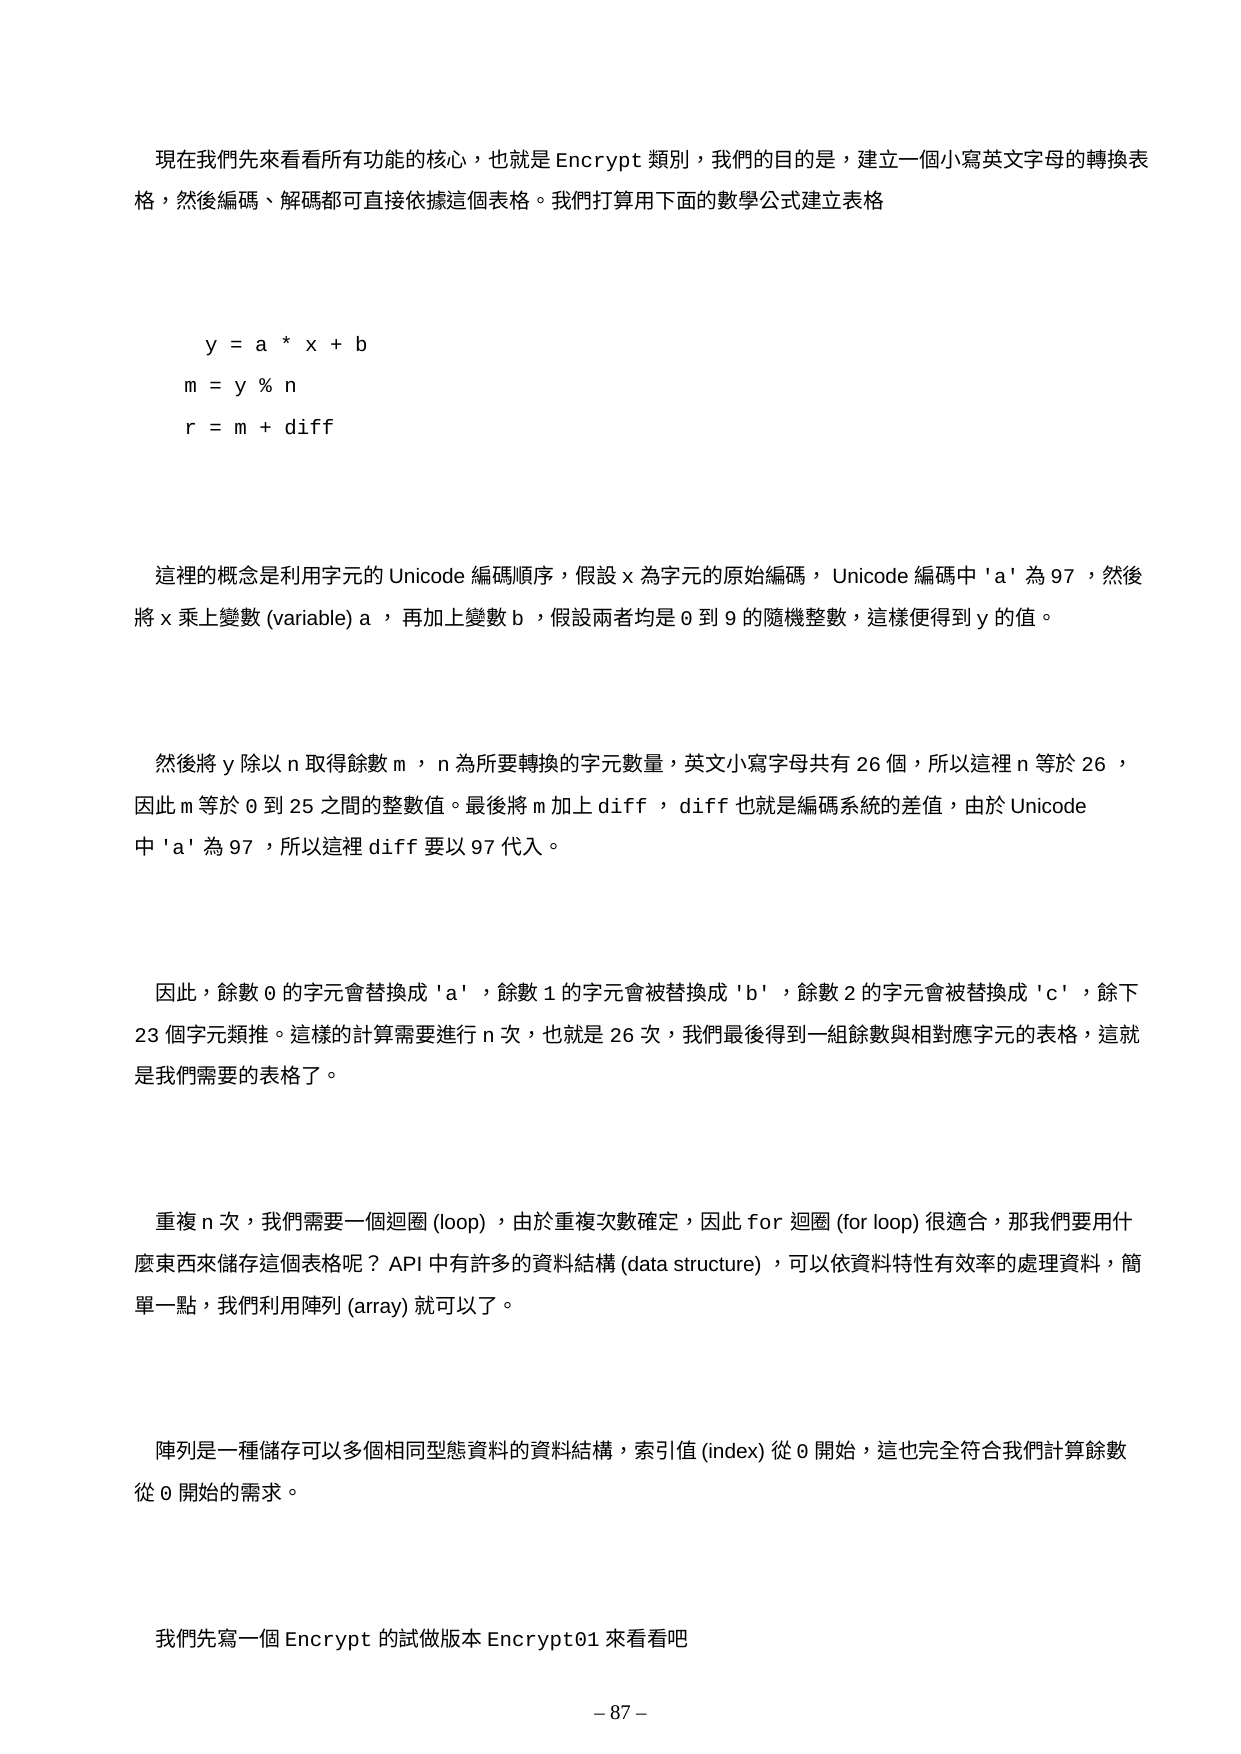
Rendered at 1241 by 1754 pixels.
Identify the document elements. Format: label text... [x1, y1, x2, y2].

text y = a * x + b m = y % n r = m + diff [184, 325, 1150, 450]
text 我們先寫一個 Encrypt 的試做版本 Encrypt01 來看看吧 [134, 1617, 1150, 1658]
text 重複 n 次，我們需要一個迴圈 (loop) ，由於重複次數確定，因此 for 迴圈 (for loop) 很適合，那我們要用什麼東西來儲存這個表格呢？ API 中有許多的資料結構 (data structure) ，可以依資料特性有效率的處理資料，簡單一點，我們利用陣列 (array) 就可以了。 [134, 1200, 1150, 1325]
text 現在我們先來看看所有功能的核心，也就是 Encrypt 類別，我們的目的是，建立一個小寫英文字母的轉換表格，然後編碼、解碼都可直接依據這個表格。我們打算用下面的數學公式建立表格 [134, 137, 1150, 221]
text 然後將 y 除以 n 取得餘數 m ， n 為所要轉換的字元數量，英文小寫字母共有 26 個，所以這裡 n 等於 26 ，因此 m 等於 0 到 25 之間的整數值。最後將 m 加上 diff ， diff 也就是編碼系統的差值，由於 Unicode 中 'a' 為 97 ，所以這裡 diff 要以 97 代入。 [134, 742, 1150, 867]
text 陣列是一種儲存可以多個相同型態資料的資料結構，索引值 (index) 從 0 開始，這也完全符合我們計算餘數從 0 開始的需求。 [134, 1429, 1150, 1512]
text 這裡的概念是利用字元的 Unicode 編碼順序，假設 x 為字元的原始編碼， Unicode 編碼中 'a' 為 97 ，然後將 x 乘上變數 (variable) a ， 再加上變數 b ，假設兩者均是 0 到 9 的隨機整數，這樣便得到 y 的值。 [134, 554, 1150, 637]
text 因此，餘數 0 的字元會替換成 'a' ，餘數 1 的字元會被替換成 'b' ，餘數 2 的字元會被替換成 'c' ，餘下 23 個字元類推。這樣的計算需要進行 n 次，也就是 26 次，我們最後得到一組餘數與相對應字元的表格，這就是我們需要的表格了。 [134, 971, 1150, 1096]
